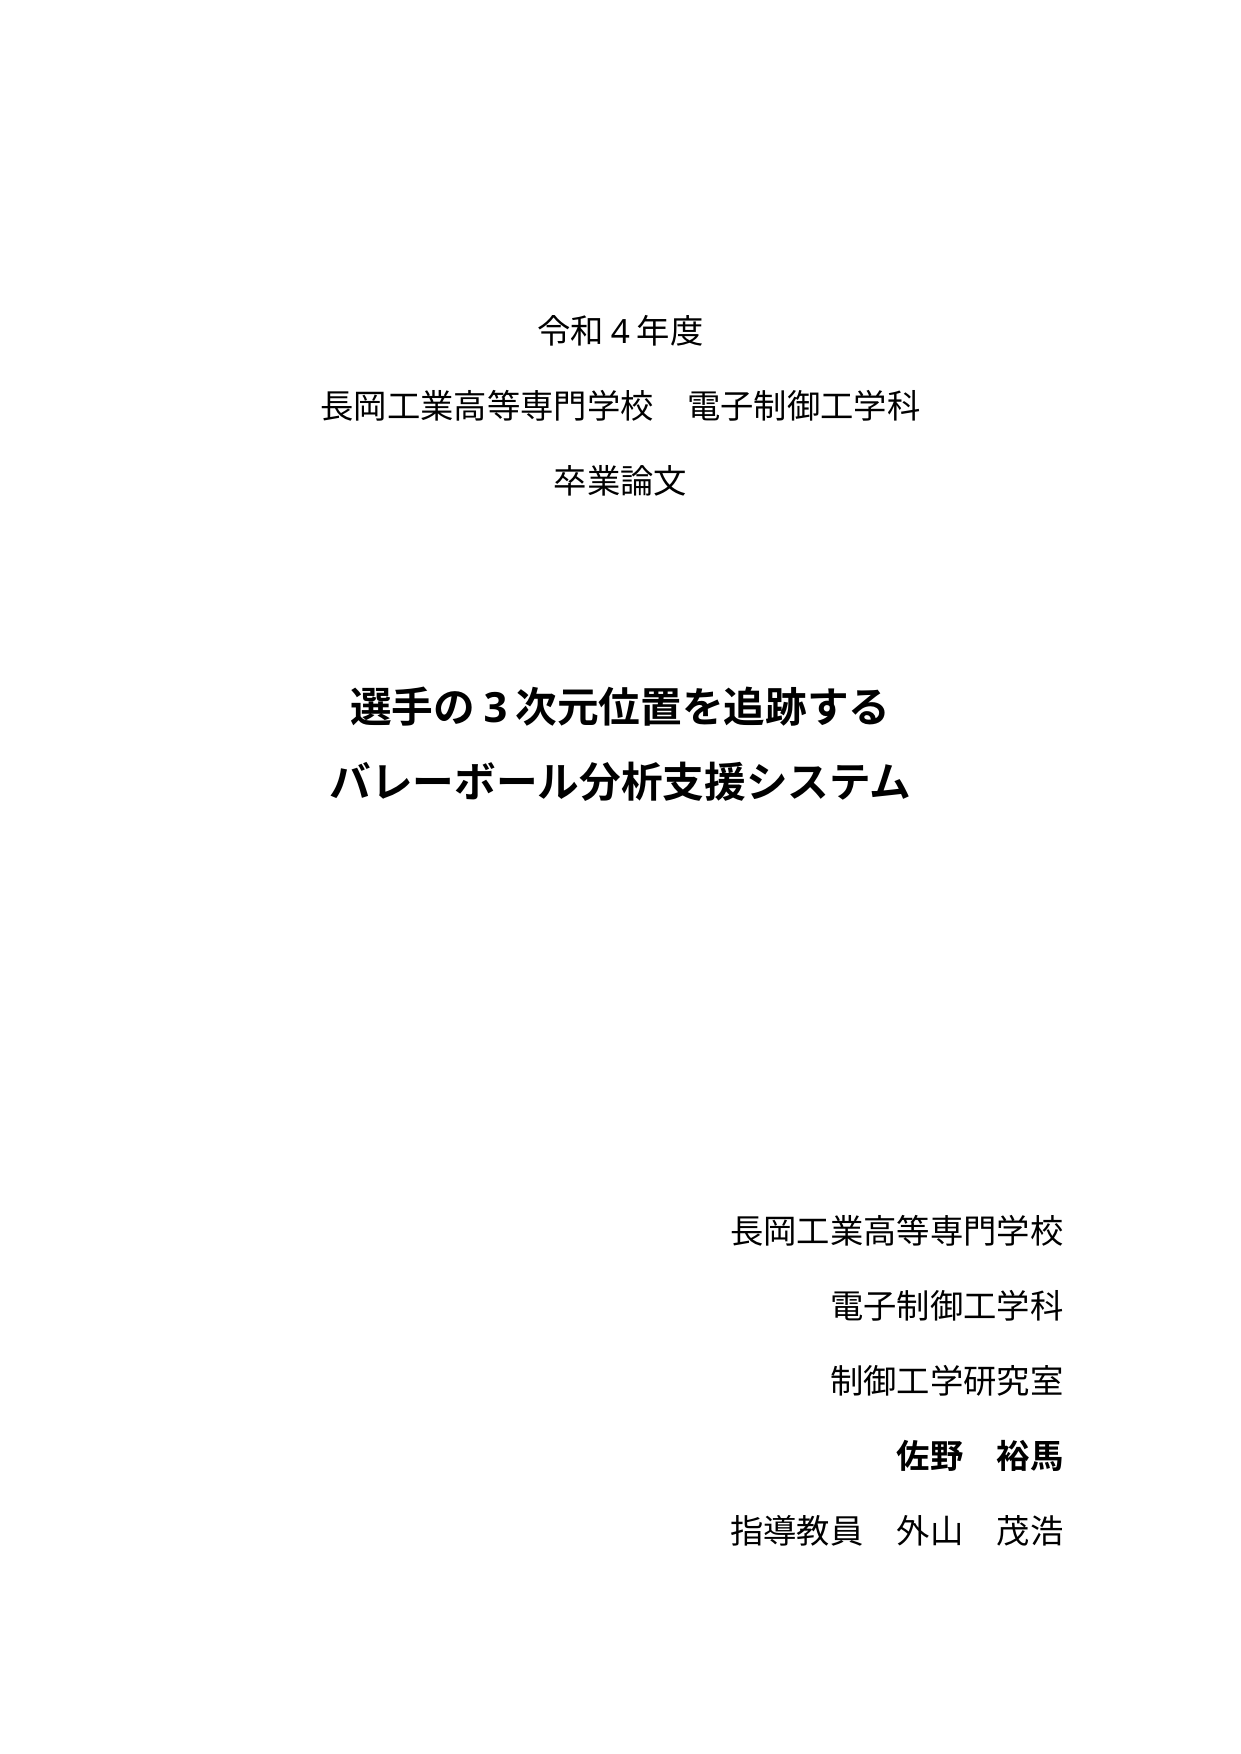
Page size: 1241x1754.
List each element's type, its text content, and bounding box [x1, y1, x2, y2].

text 長岡工業高等専門学校 電子制御工学科 [177, 367, 1063, 442]
text バレーボール分析支援システム [177, 742, 1063, 817]
text 令和4年度 [177, 292, 1063, 367]
text 電子制御工学科 [177, 1267, 1063, 1342]
text 卒業論文 [177, 442, 1063, 517]
text 佐野 裕馬 [177, 1417, 1063, 1492]
text 選手の3次元位置を追跡する [177, 667, 1063, 742]
text 制御工学研究室 [177, 1342, 1063, 1417]
text 指導 外山 茂浩 [177, 1492, 1063, 1567]
text 長岡工業高等専門学校 [177, 1192, 1063, 1267]
